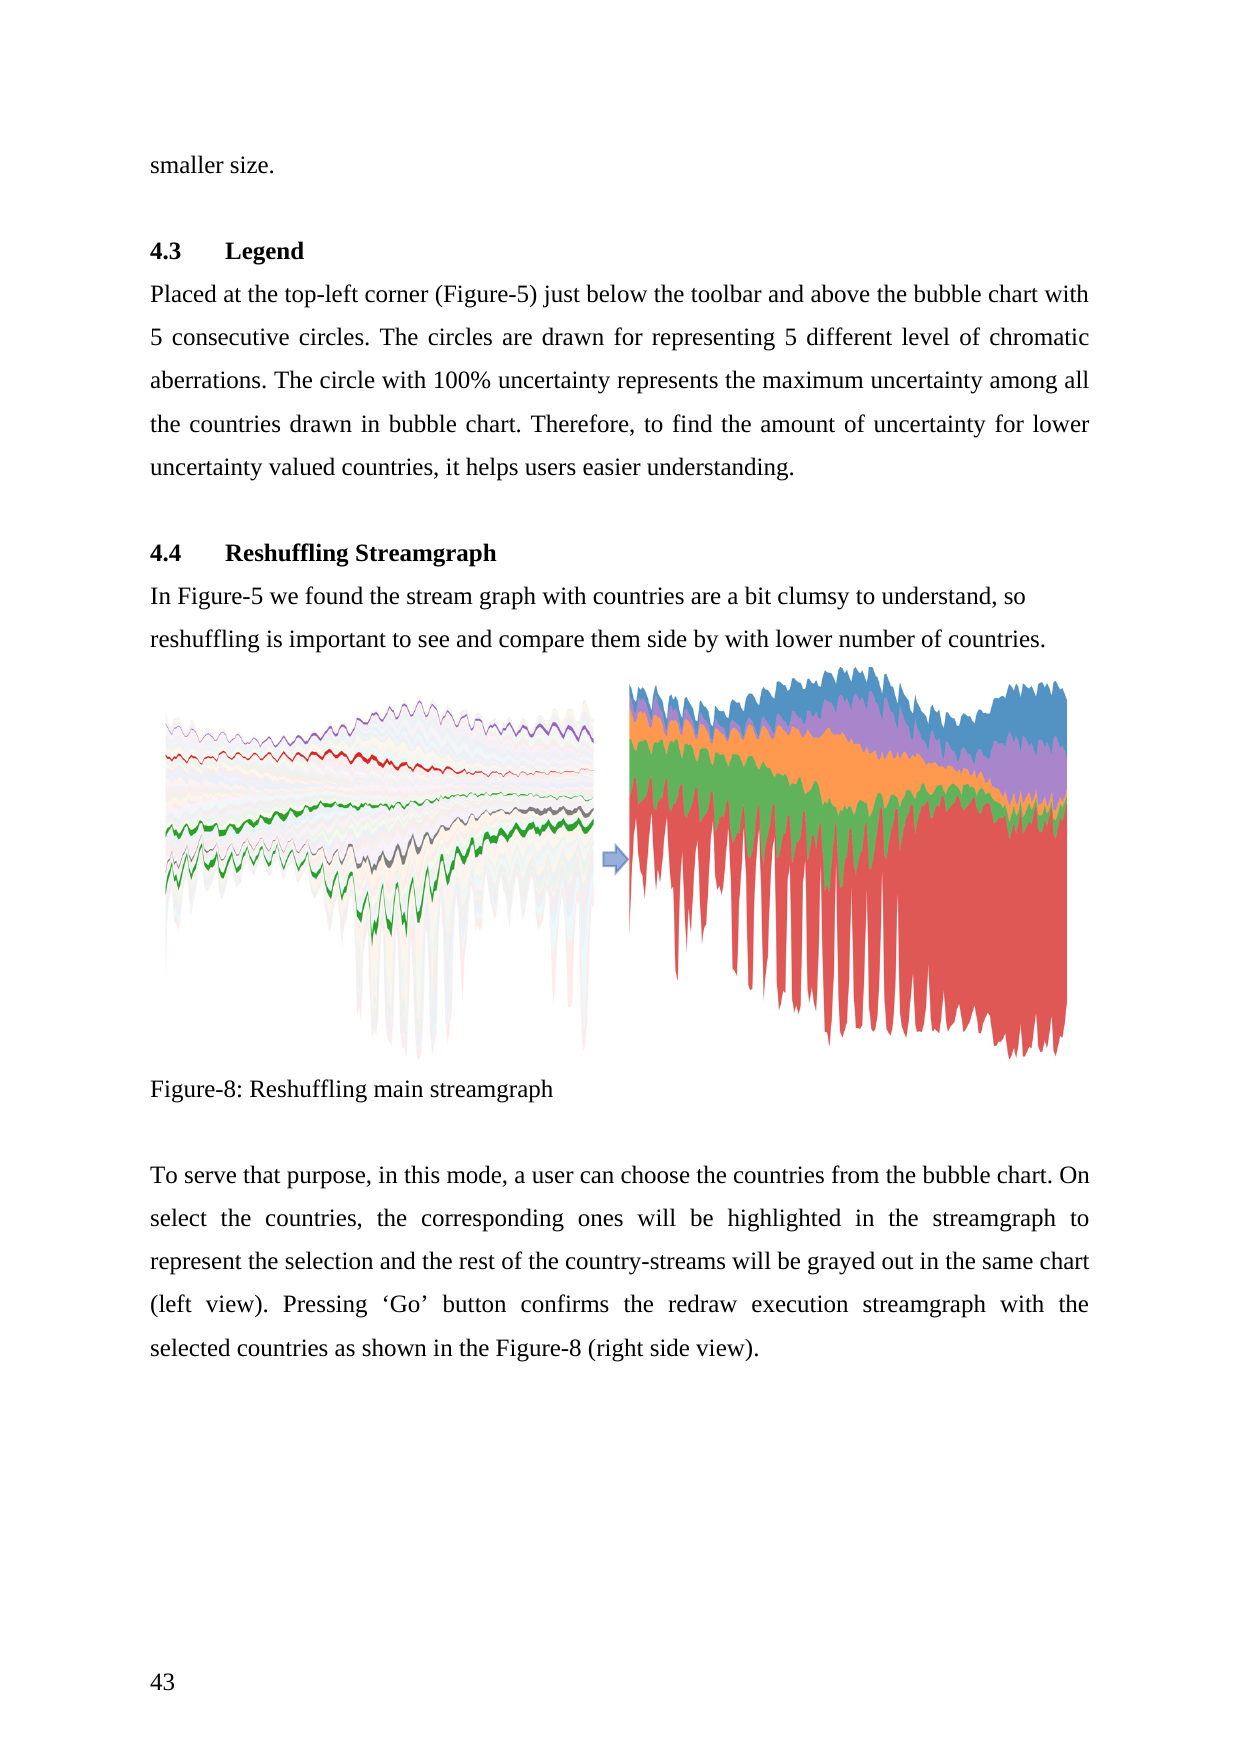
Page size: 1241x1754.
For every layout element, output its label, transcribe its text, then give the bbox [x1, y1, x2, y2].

text To serve that purpose, in this mode, a user can choose the countries from the bubble chart. On select the countries, the corresponding ones will be highlighted in the streamgraph to represent the selection and the rest of the country-streams will be grayed out in the same chart (left view). Pressing ‘Go’ button confirms the redraw execution streamgraph with the selected countries as shown in the Figure-8 (right side view). [150, 1160, 1090, 1361]
text In Figure-5 we found the stream graph with countries are a bit clumsy to understand, so reshuffling is important to see and compare them side by with lower number of countries. [150, 581, 1090, 653]
text Placed at the top-left corner (Figure-5) just below the toolbar and above the bubble chart with 5 consecutive circles. The circles are drawn for representing 5 different level of chromatic aberrations. The circle with 100% uncertainty represents the maximum uncertainty among all the countries drawn in bubble chart. Therefore, to find the amount of uncertainty for lower uncertainty valued countries, it helps users easier understanding. [150, 279, 1090, 481]
text 4.3 Legend [150, 236, 1090, 265]
text Figure-8: Reshuffling main streamgraph [150, 1074, 1090, 1103]
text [150, 150, 1090, 179]
picture [627, 667, 1069, 1060]
text 4.4 Reshuffling Streamgraph [150, 538, 1090, 567]
picture [162, 696, 596, 1060]
